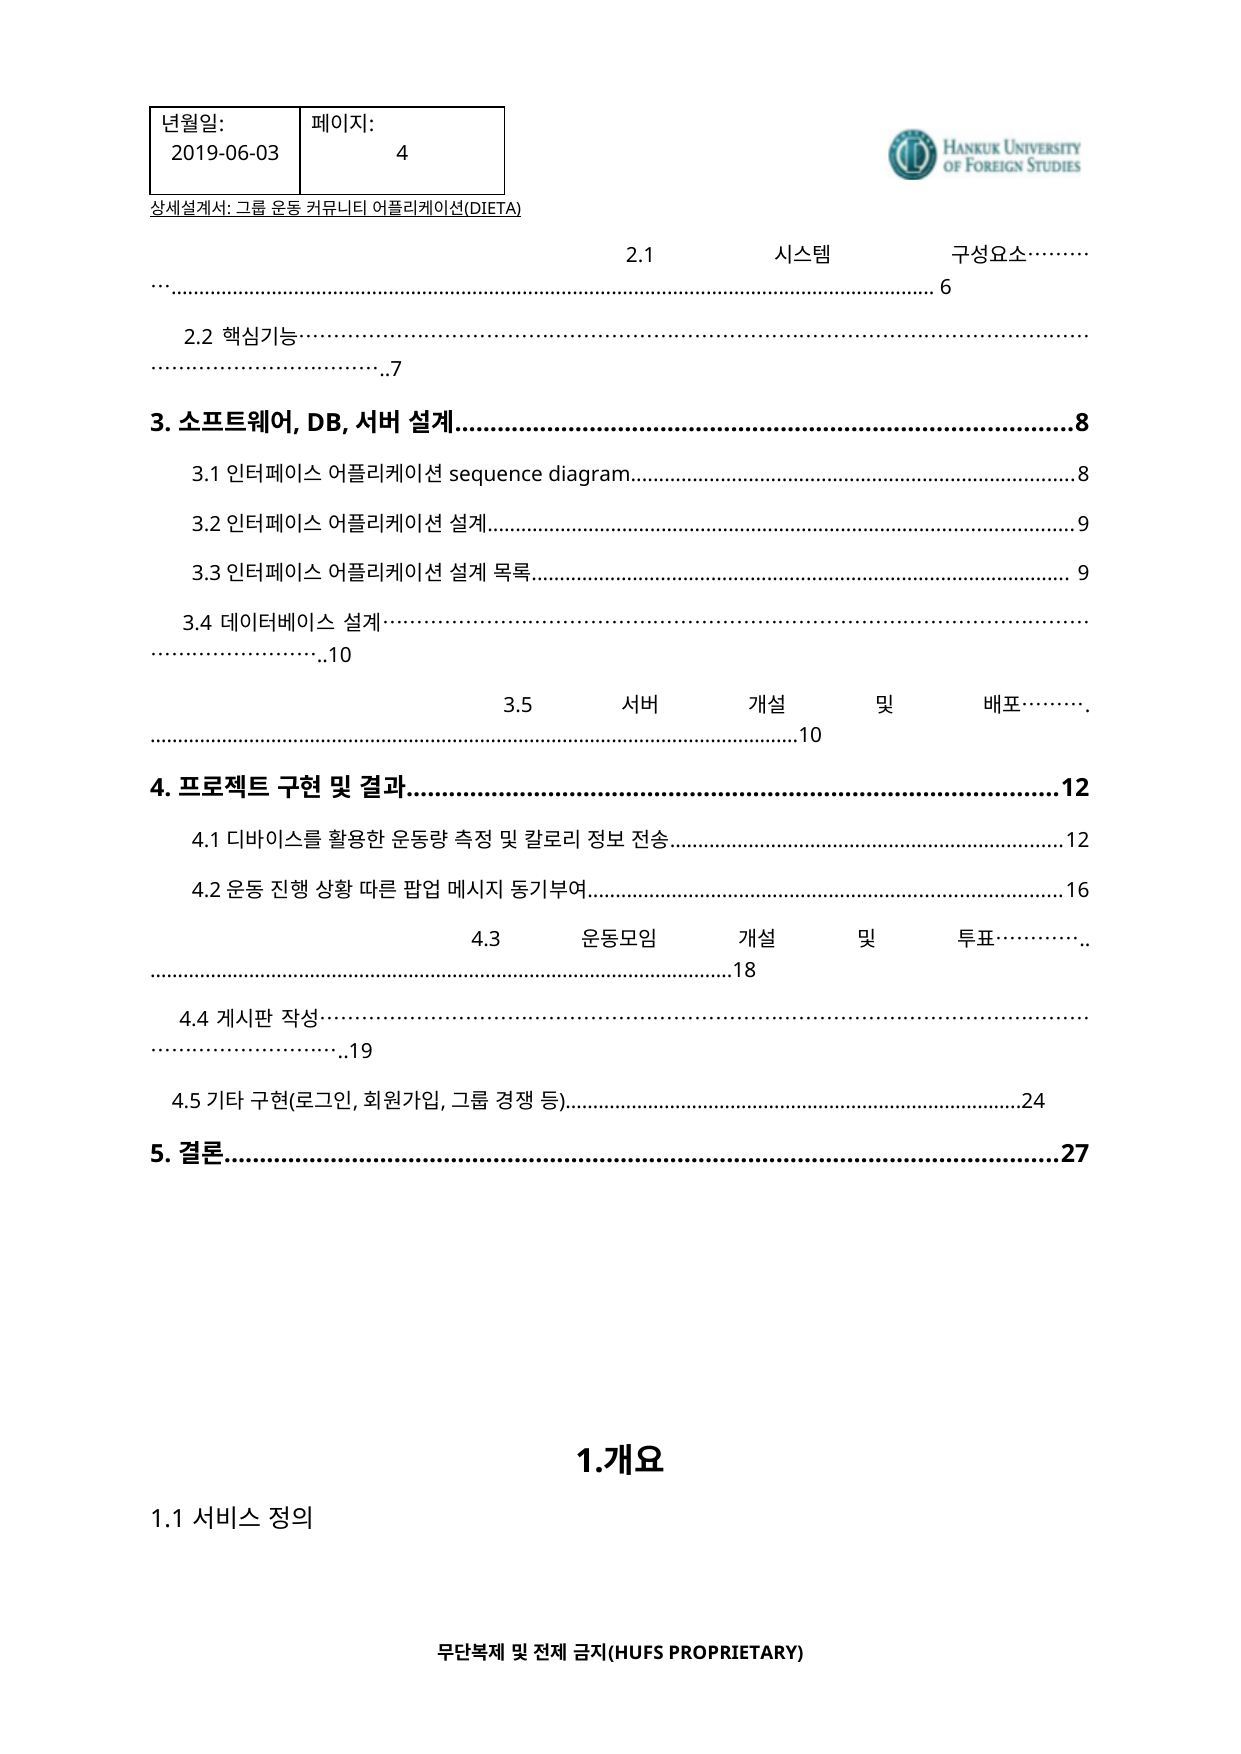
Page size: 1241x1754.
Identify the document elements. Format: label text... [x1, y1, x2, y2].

subtitle 4.3 운동모임 개설 및 투표…………..…………………………………………………………………………………………….18 [150, 922, 1090, 983]
text 3.5 서버 개설 및 배포……….……………………………………………………………………………………………………….10 [150, 688, 1090, 749]
text 3. 소프트웨어, DB, 서버 설계 8 [150, 402, 1090, 438]
title 1.개요 [150, 1434, 1090, 1482]
subtitle 4.4 게시판 작성…………………………………………………………………………………………………………………………..19 [150, 1002, 1090, 1065]
text 4. 프로젝트 구현 및 결과 12 [150, 768, 1090, 804]
text 5. 결론 27 [150, 1133, 1090, 1170]
text 4.1 디바이스를 활용한 운동량 측정 및 칼로리 정보 전송 12 [192, 823, 1090, 854]
text 3.2 인터페이스 어플리케이션 설계 9 [192, 507, 1090, 537]
text 2.2 핵심기능…………………………………………………………………………………………………………………………………..7 [150, 320, 1090, 383]
text 3.3 인터페이스 어플리케이션 설계 목록 9 [192, 556, 1090, 587]
text 2.1 시스템 구성요소…………......................................................................................................................................... 6 [150, 238, 1090, 301]
text 4.2 운동 진행 상황 따른 팝업 메시지 동기부여 16 [192, 873, 1090, 903]
subtitle 1.1 서비스 정의 [150, 1499, 1090, 1535]
text 4.5 기타 구현(로그인, 회원가입, 그룹 경쟁 등)………………………………………………………………………..24 [150, 1084, 1090, 1114]
text 3.1 인터페이스 어플리케이션 sequence diagram 8 [192, 458, 1090, 488]
subtitle 3.4 데이터베이스 설계………………………………………………………………………………………………………………..10 [150, 606, 1090, 669]
picture [879, 121, 1082, 180]
